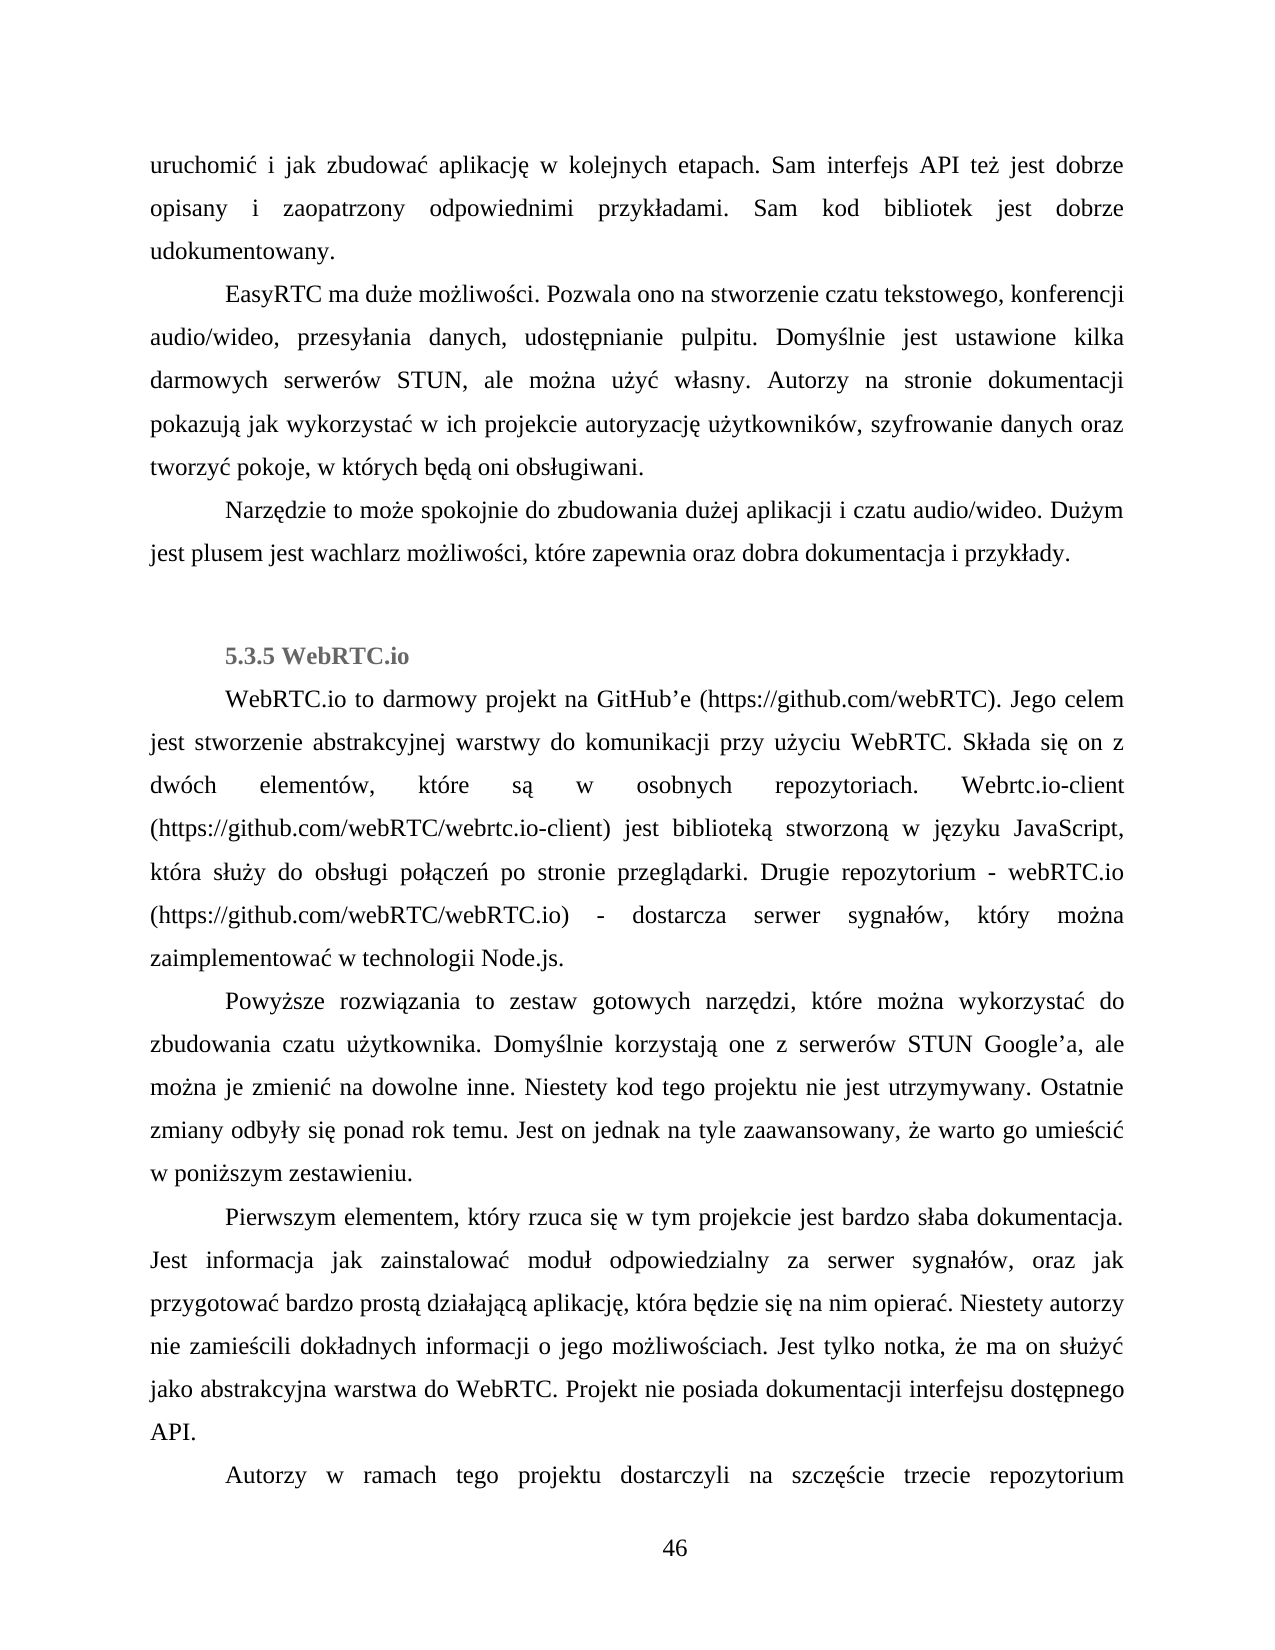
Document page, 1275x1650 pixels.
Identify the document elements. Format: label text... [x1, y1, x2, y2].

text Narzędzie to może spokojnie do zbudowania dużej aplikacji i czatu audio/wideo. Dużym jest plusem jest wachlarz możliwości, które zapewnia oraz dobra dokumentacja i przykłady. [150, 495, 1125, 567]
text EasyRTC ma duże możliwości. Pozwala ono na stworzenie czatu tekstowego, konferencji audio/wideo, przesyłania danych, udostępnianie pulpitu. Domyślnie jest ustawione kilka darmowych serwerów STUN, ale można użyć własny. Autorzy na stronie dokumentacji pokazują jak wykorzystać w ich projekcie autoryzację użytkowników, szyfrowanie danych oraz tworzyć pokoje, w których będą oni obsługiwani. [150, 279, 1125, 481]
subtitle 5.3.5 WebRTC.io [150, 641, 1125, 670]
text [150, 1460, 1125, 1489]
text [150, 150, 1125, 265]
text Powyższe rozwiązania to zestaw gotowych narzędzi, które można wykorzystać do zbudowania czatu użytkownika. Domyślnie korzystają one z serwerów STUN Google’a, ale można je zmienić na dowolne inne. Niestety kod tego projektu nie jest utrzymywany. Ostatnie zmiany odbyły się ponad rok temu. Jest on jednak na tyle zaawansowany, że warto go umieścić w poniższym zestawieniu. [150, 986, 1125, 1187]
text Pierwszym elementem, który rzuca się w tym projekcie jest bardzo słaba dokumentacja. Jest informacja jak zainstalować moduł odpowiedzialny za serwer sygnałów, oraz jak przygotować bardzo prostą działającą aplikację, która będzie się na nim opierać. Niestety autorzy nie zamieścili dokładnych informacji o jego możliwościach. Jest tylko notka, że ma on służyć jako abstrakcyjna warstwa do WebRTC. Projekt nie posiada dokumentacji interfejsu dostępnego API. [150, 1202, 1125, 1446]
text WebRTC.io to darmowy projekt na GitHub’e (https://github.com/webRTC). Jego celem jest stworzenie abstrakcyjnej warstwy do komunikacji przy użyciu WebRTC. Składa się on z dwóch elementów, które są w osobnych repozytoriach. Webrtc.io-client (https://github.com/webRTC/webrtc.io-client) jest biblioteką stworzoną w języku JavaScript, która służy do obsługi połączeń po stronie przeglądarki. Drugie repozytorium - webRTC.io (https://github.com/webRTC/webRTC.io) - dostarcza serwer sygnałów, który można zaimplementować w technologii Node.js. [150, 684, 1125, 972]
